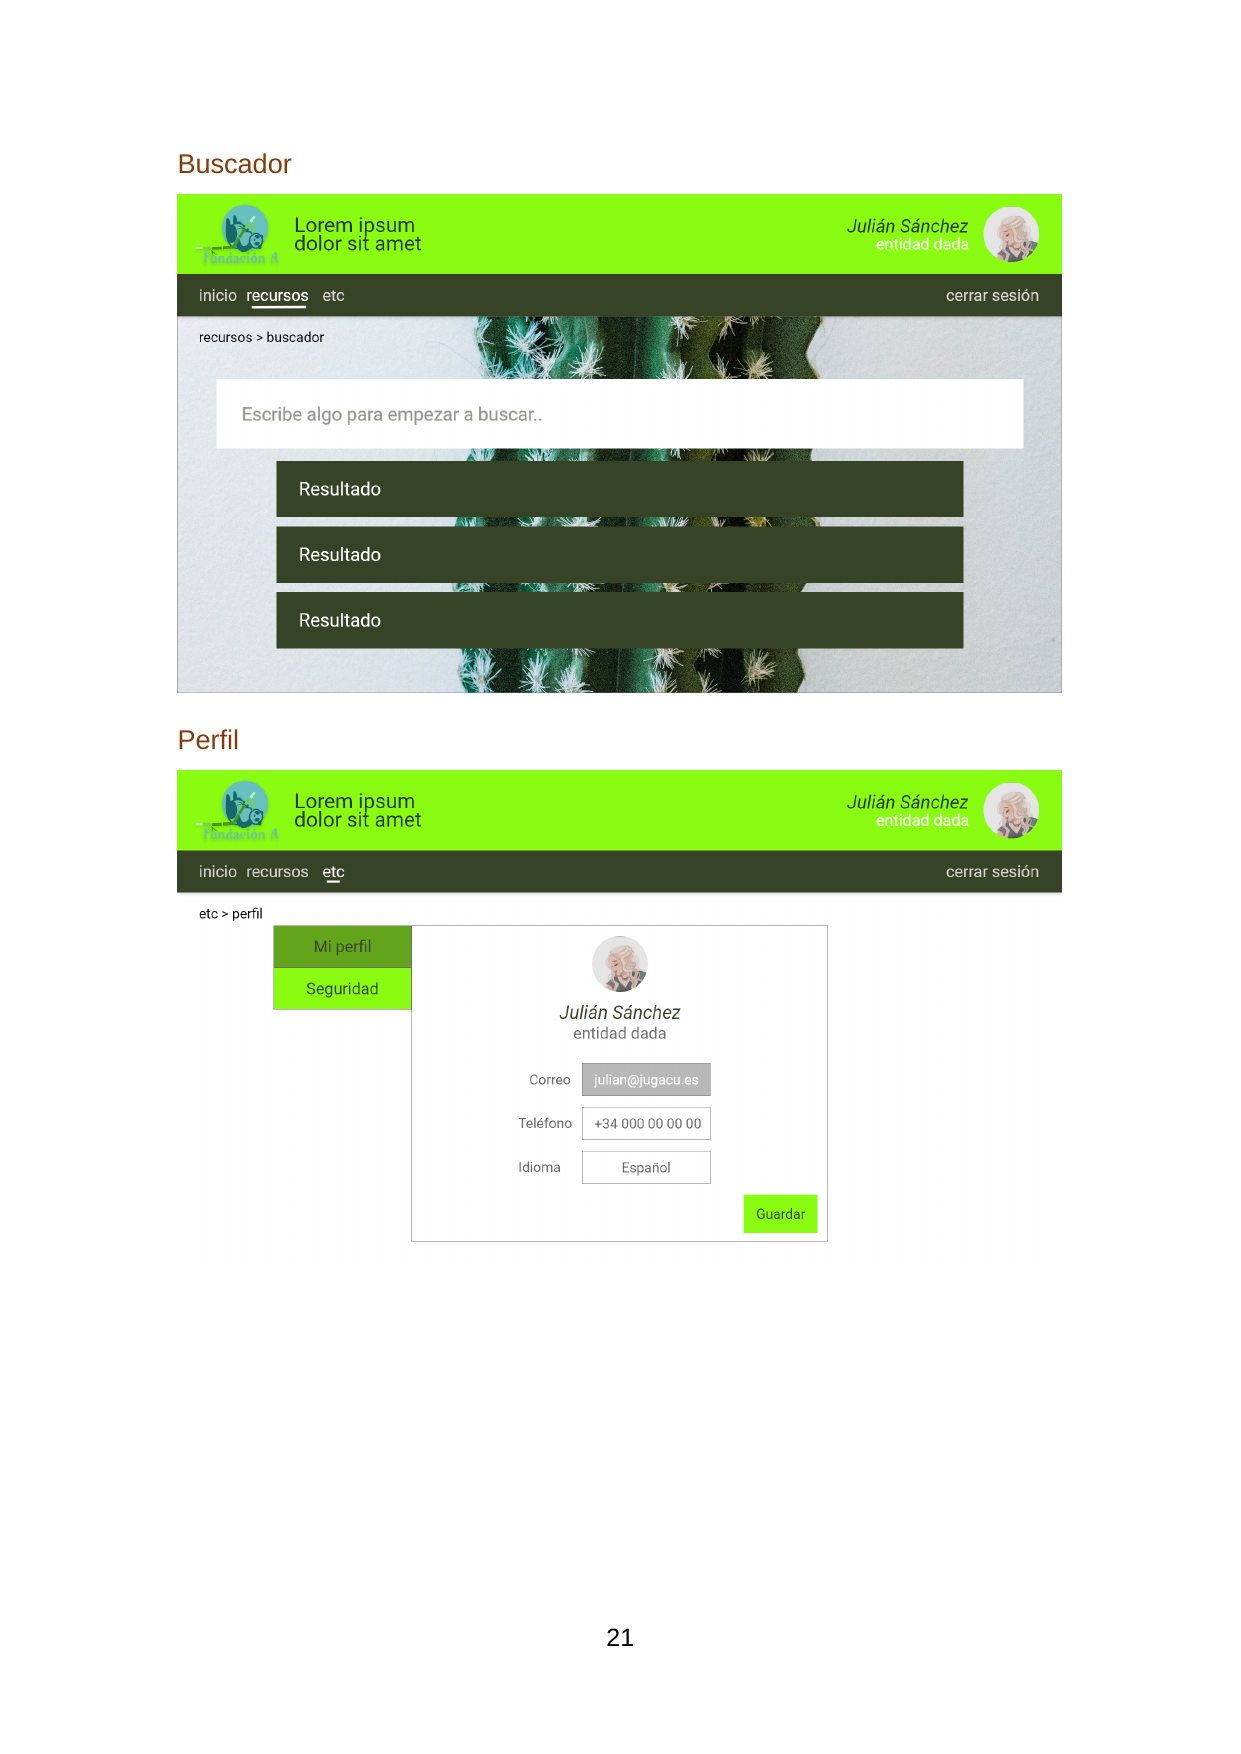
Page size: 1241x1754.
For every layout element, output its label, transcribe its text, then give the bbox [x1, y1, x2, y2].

picture [177, 194, 1062, 693]
picture [177, 770, 1062, 1270]
subtitle Perfil [177, 724, 1063, 755]
subtitle Buscador [177, 148, 1063, 179]
